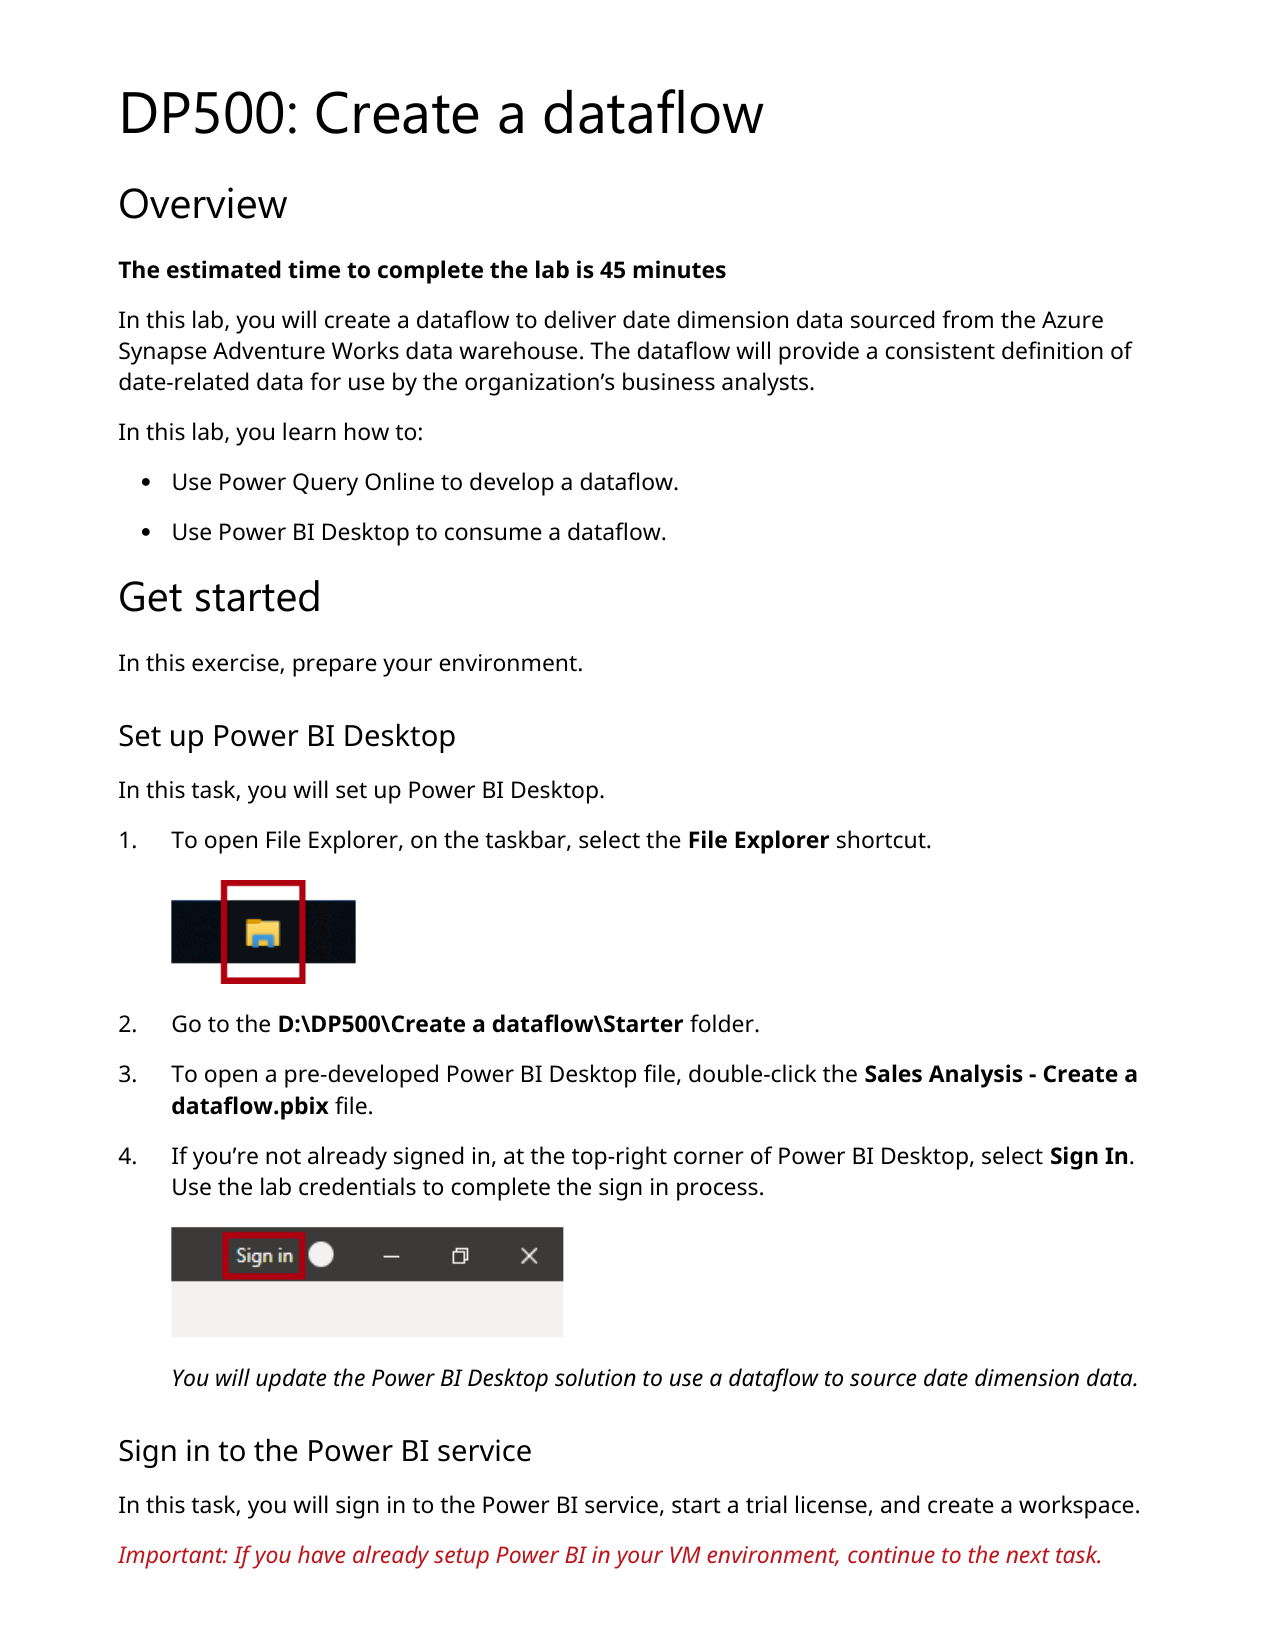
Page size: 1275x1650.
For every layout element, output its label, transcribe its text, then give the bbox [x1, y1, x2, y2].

text Use Power BI Desktop to consume a dataflow. [142, 516, 1157, 548]
subtitle Overview [118, 173, 1157, 229]
text Go to the D:\DP500\Create a dataflow\Starter folder. [118, 1008, 1157, 1039]
text The estimated time to complete the lab is 45 minutes [118, 254, 1157, 285]
text Use Power Query Online to develop a dataflow. [142, 466, 1157, 498]
text In this lab, you will create a dataflow to deliver date dimension data sourced from the Azure Synapse Adventure Works data warehouse. The dataflow will provide a consistent definition of date-related data for use by the organization’s business analysts. [118, 304, 1157, 398]
subtitle Sign in to the Power BI service [118, 1430, 1157, 1470]
text If you’re not already signed in, at the top-right corner of Power BI Desktop, select Sign In. Use the lab credentials to complete the sign in process. [118, 1139, 1157, 1202]
subtitle Set up Power BI Desktop [118, 716, 1157, 755]
text To open File Explorer, on the taskbar, select the File Explorer shortcut. [118, 824, 1157, 855]
picture [171, 880, 356, 984]
text In this task, you will set up Power BI Desktop. [118, 774, 1157, 805]
subtitle Get started [118, 566, 1157, 622]
text In this exercise, prepare your environment. [118, 647, 1157, 678]
text Important: If you have already setup Power BI in your VM environment, continue to the next task. [118, 1539, 1157, 1570]
picture [171, 1227, 564, 1337]
text In this task, you will sign in to the Power BI service, start a trial license, and create a workspace. [118, 1489, 1157, 1520]
subtitle DP500: Create a dataflow [118, 71, 1157, 148]
text You will update the Power BI Desktop solution to use a dataflow to source date dimension data. [171, 1361, 1157, 1393]
text In this lab, you learn how to: [118, 416, 1157, 448]
text To open a pre-developed Power BI Desktop file, double-click the Sales Analysis - Create a dataflow.pbix file. [118, 1058, 1157, 1121]
